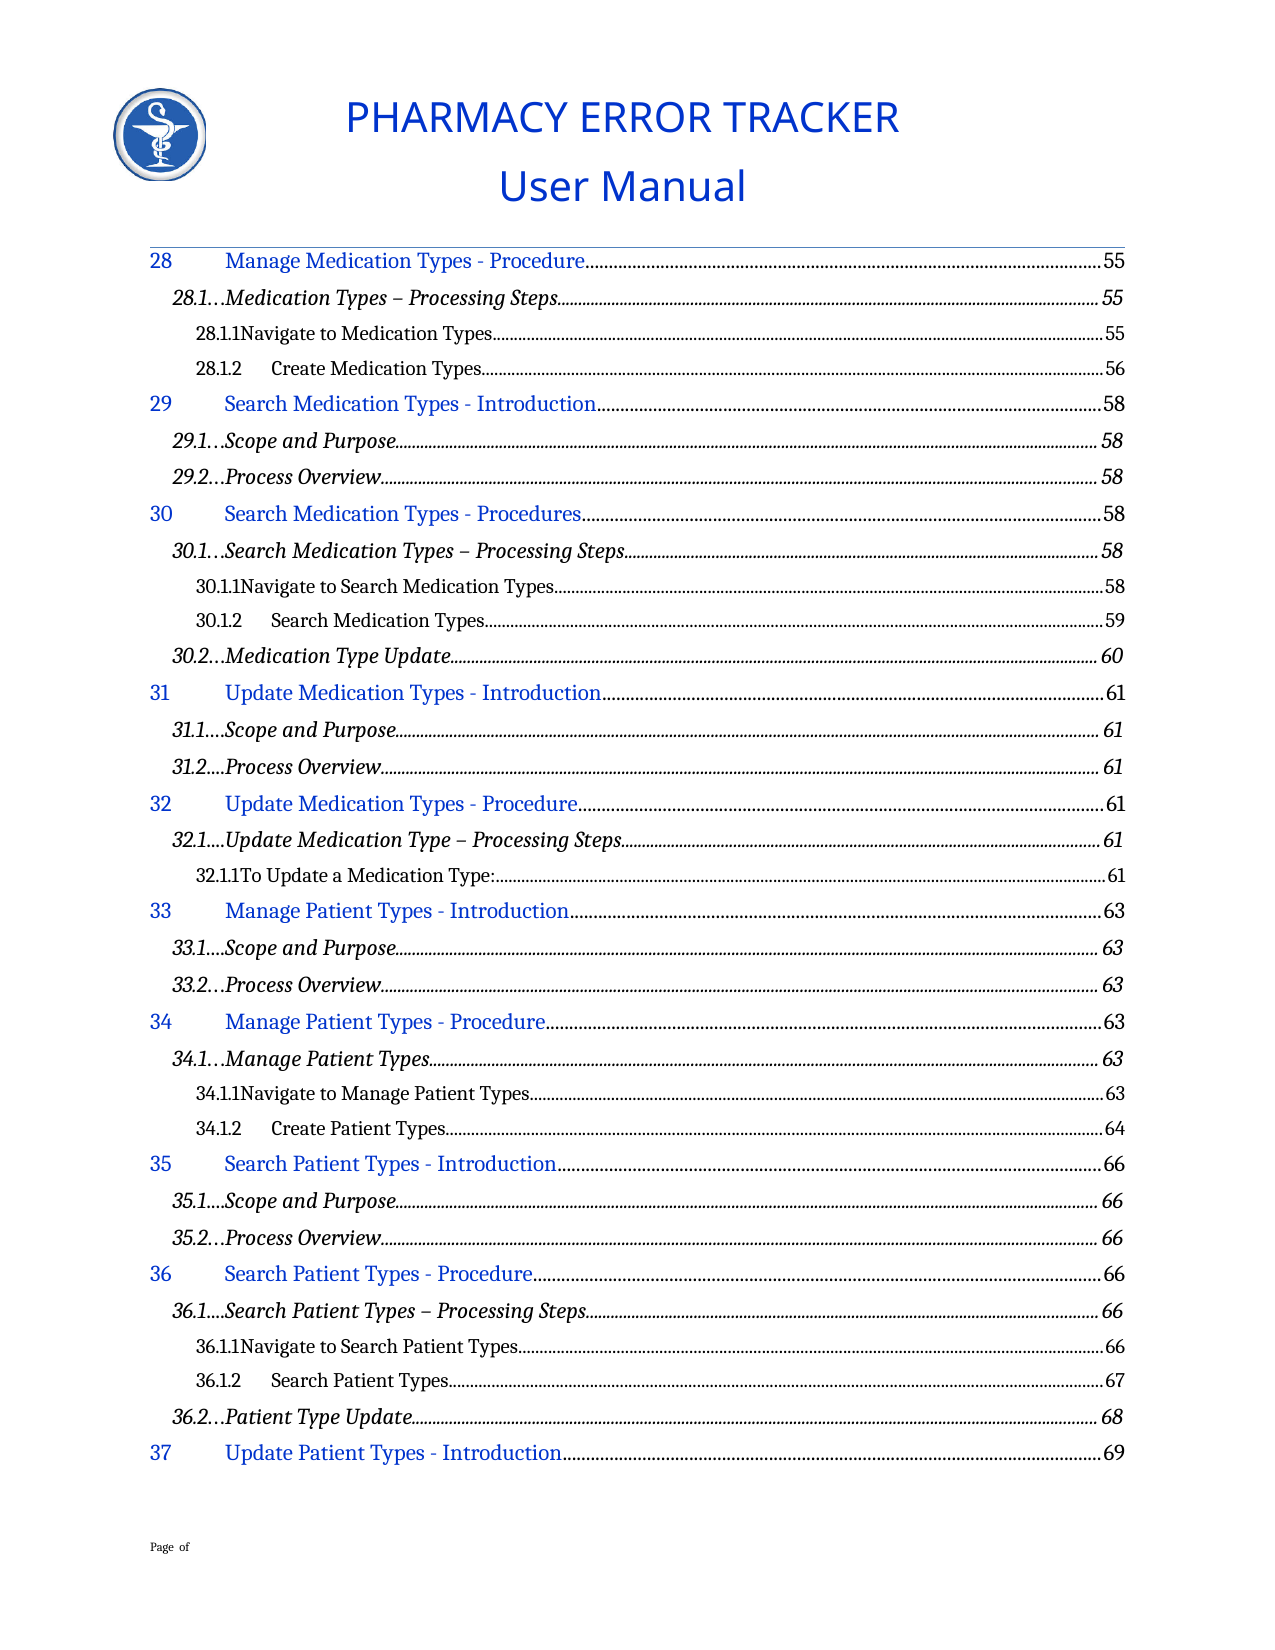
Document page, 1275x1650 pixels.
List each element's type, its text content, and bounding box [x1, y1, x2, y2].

text 36 Search Patient Types - Procedure 66 [150, 1261, 1125, 1287]
text 33 Manage Patient Types - Introduction 63 [150, 898, 1125, 924]
text 35.2 Process Overview 66 [172, 1224, 1125, 1251]
text 35.1 Scope and Purpose 66 [172, 1188, 1125, 1214]
text 28.1.2 Create Medication Types 56 [196, 356, 1125, 380]
text 35 Search Patient Types - Introduction 66 [150, 1151, 1125, 1177]
text 28 Manage Medication Types - Procedure 55 [150, 248, 1125, 275]
picture [112, 87, 206, 181]
text 31.2 Process Overview 61 [172, 753, 1125, 780]
text 29.1 Scope and Purpose 58 [172, 427, 1125, 454]
text 34.1.1 Navigate to Manage Patient Types 63 [196, 1082, 1125, 1106]
text 28.1.1 Navigate to Medication Types 55 [196, 322, 1125, 346]
text 33.2 Process Overview 63 [172, 972, 1125, 998]
text 34.1.2 Create Patient Types 64 [196, 1116, 1125, 1140]
text 36.1.1 Navigate to Search Patient Types 66 [196, 1335, 1125, 1359]
text 30.1.1 Navigate to Search Medication Types 58 [196, 574, 1125, 598]
text 30.1.2 Search Medication Types 59 [196, 609, 1125, 633]
text 32.1 Update Medication Type – Processing Steps 61 [172, 827, 1125, 853]
text 30.2 Medication Type Update 60 [172, 643, 1125, 669]
text 29.2 Process Overview 58 [172, 464, 1125, 491]
text 30 Search Medication Types - Procedures 58 [150, 501, 1125, 527]
text 37 Update Patient Types - Introduction 69 [150, 1440, 1125, 1467]
text 29 Search Medication Types - Introduction 58 [150, 391, 1125, 417]
text 30.1 Search Medication Types – Processing Steps 58 [172, 538, 1125, 564]
text 33.1 Scope and Purpose 63 [172, 935, 1125, 961]
text 36.1 Search Patient Types – Processing Steps 66 [172, 1298, 1125, 1324]
text 28.1 Medication Types – Processing Steps 55 [172, 285, 1125, 311]
text 36.2 Patient Type Update 68 [172, 1403, 1125, 1430]
text 34 Manage Patient Types - Procedure 63 [150, 1008, 1125, 1035]
text 31 Update Medication Types - Introduction 61 [150, 680, 1125, 706]
text 34.1 Manage Patient Types 63 [172, 1045, 1125, 1072]
text 36.1.2 Search Patient Types 67 [196, 1369, 1125, 1393]
text 32.1.1 To Update a Medication Type: 61 [196, 864, 1125, 888]
text 31.1 Scope and Purpose 61 [172, 717, 1125, 743]
text 32 Update Medication Types - Procedure 61 [150, 790, 1125, 817]
